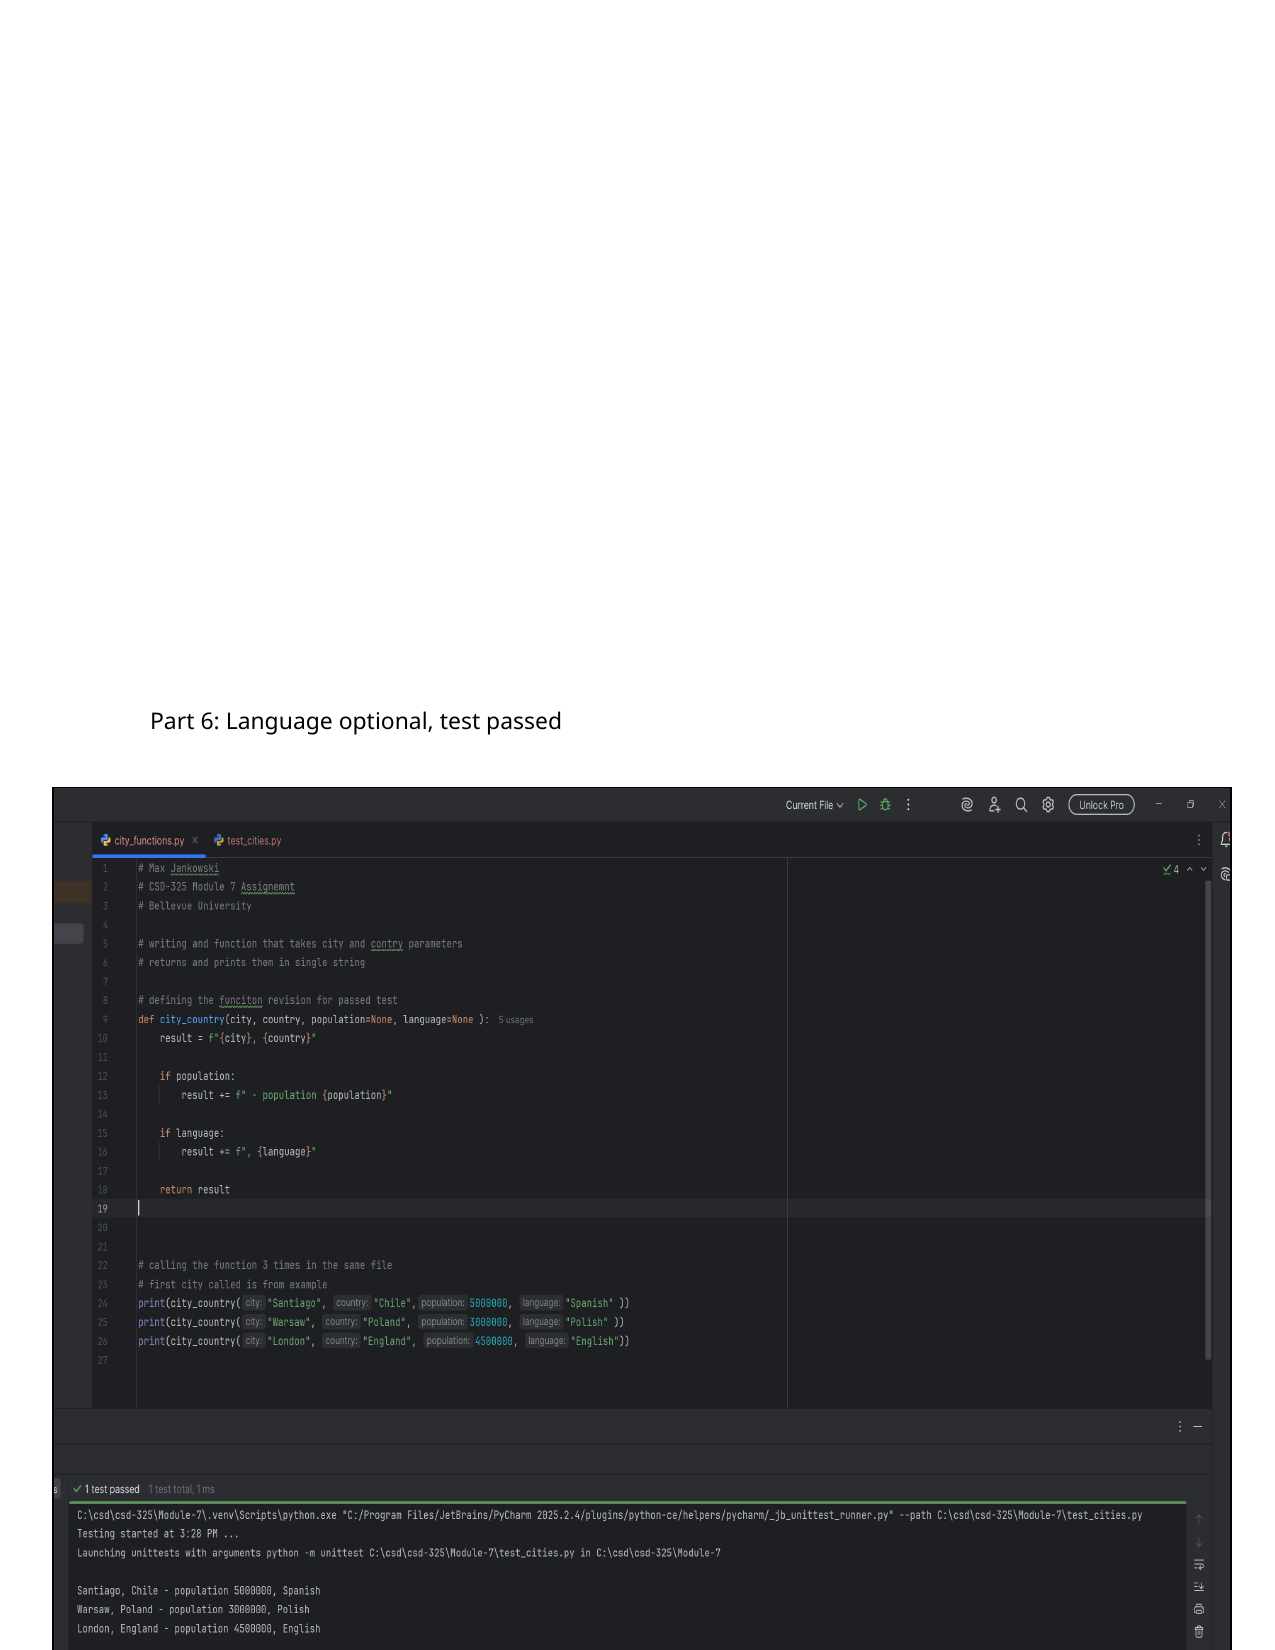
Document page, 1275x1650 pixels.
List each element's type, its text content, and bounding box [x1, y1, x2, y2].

text Part 6: Language optional, test passed [150, 704, 1125, 736]
picture [54, 788, 1230, 1650]
